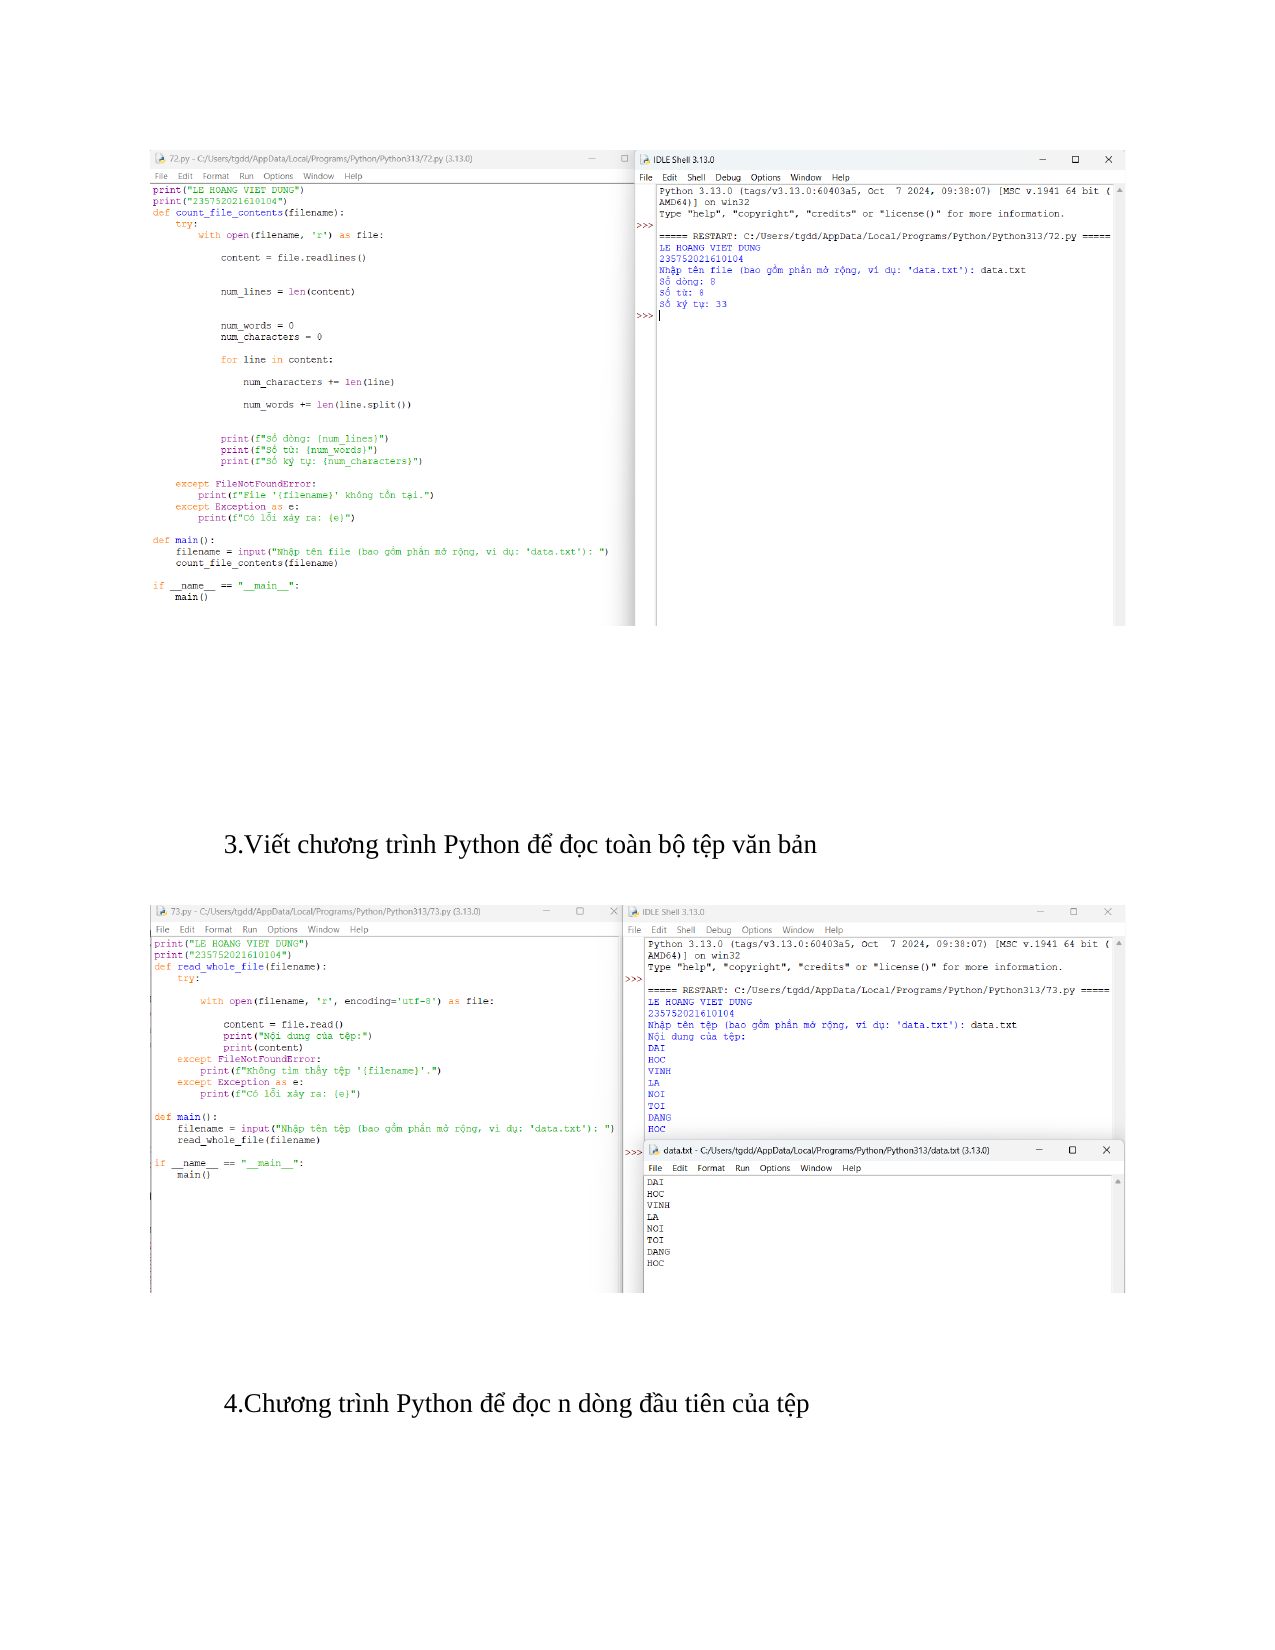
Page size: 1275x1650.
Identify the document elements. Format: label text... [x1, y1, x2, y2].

picture [150, 150, 1125, 626]
text 4.Chương trình Python để đọc n dòng đầu tiên của tệp [223, 1387, 1044, 1418]
picture [150, 905, 1125, 1293]
text 3.Viết chương trình Python để đọc toàn bộ tệp văn bản [223, 828, 1044, 859]
